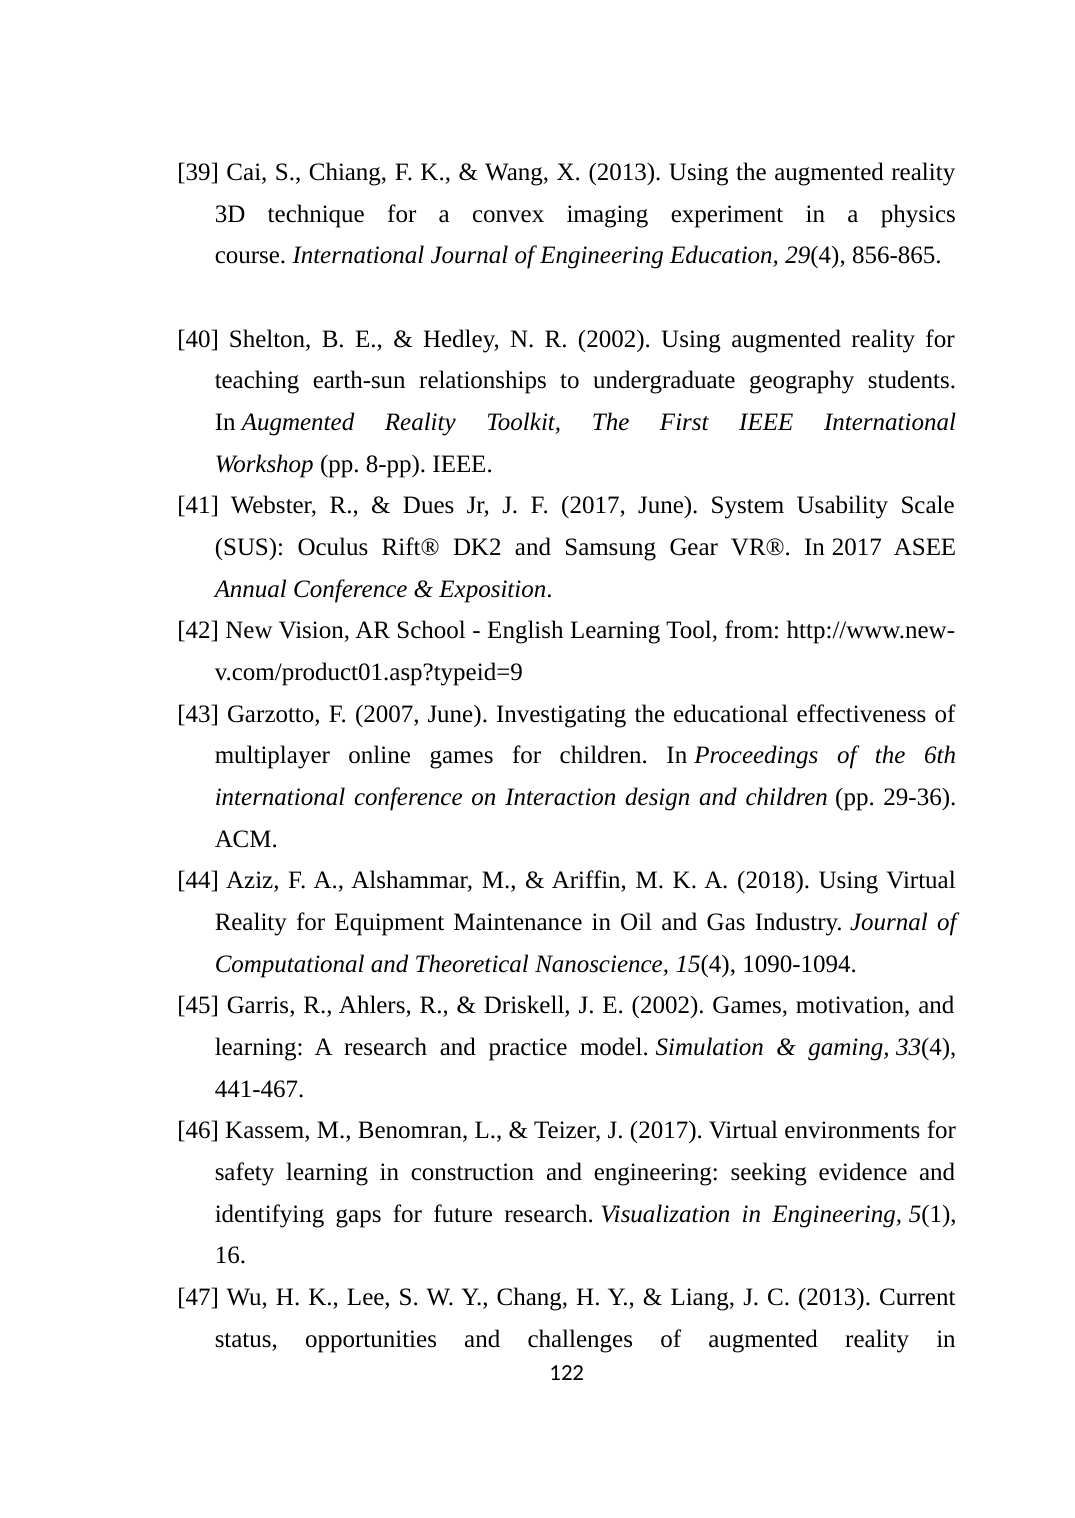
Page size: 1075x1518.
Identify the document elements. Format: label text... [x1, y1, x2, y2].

text [42] New Vision, AR School - English Learning Tool, from: http://www.new-v.com/product01.asp?typeid=9 [177, 605, 956, 689]
text [40] Shelton, B. E., & Hedley, N. R. (2002). Using augmented reality for teaching earth-sun relationships to undergraduate geography students. In Augmented Reality Toolkit, The First IEEE International Workshop (pp. 8-pp). IEEE. [177, 314, 956, 480]
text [177, 1272, 956, 1355]
text [45] Garris, R., Ahlers, R., & Driskell, J. E. (2002). Games, motivation, and learning: A research and practice model. Simulation & gaming, 33(4), 441-467. [177, 980, 956, 1105]
text [39] Cai, S., Chiang, F. K., & Wang, X. (2013). Using the augmented reality 3D technique for a convex imaging experiment in a physics course. International Journal of Engineering Education, 29(4), 856-865. [177, 147, 956, 272]
text [43] Garzotto, F. (2007, June). Investigating the educational effectiveness of multiplayer online games for children. In Proceedings of the 6th international conference on Interaction design and children (pp. 29-36). ACM. [177, 689, 956, 855]
text [41] Webster, R., & Dues Jr, J. F. (2017, June). System Usability Scale (SUS): Oculus Rift® DK2 and Samsung Gear VR®. In 2017 ASEE Annual Conference & Exposition. [177, 480, 956, 605]
text [46] Kassem, M., Benomran, L., & Teizer, J. (2017). Virtual environments for safety learning in construction and engineering: seeking evidence and identifying gaps for future research. Visualization in Engineering, 5(1), 16. [177, 1105, 956, 1272]
text [44] Aziz, F. A., Alshammar, M., & Ariffin, M. K. A. (2018). Using Virtual Reality for Equipment Maintenance in Oil and Gas Industry. Journal of Computational and Theoretical Nanoscience, 15(4), 1090-1094. [177, 855, 956, 980]
